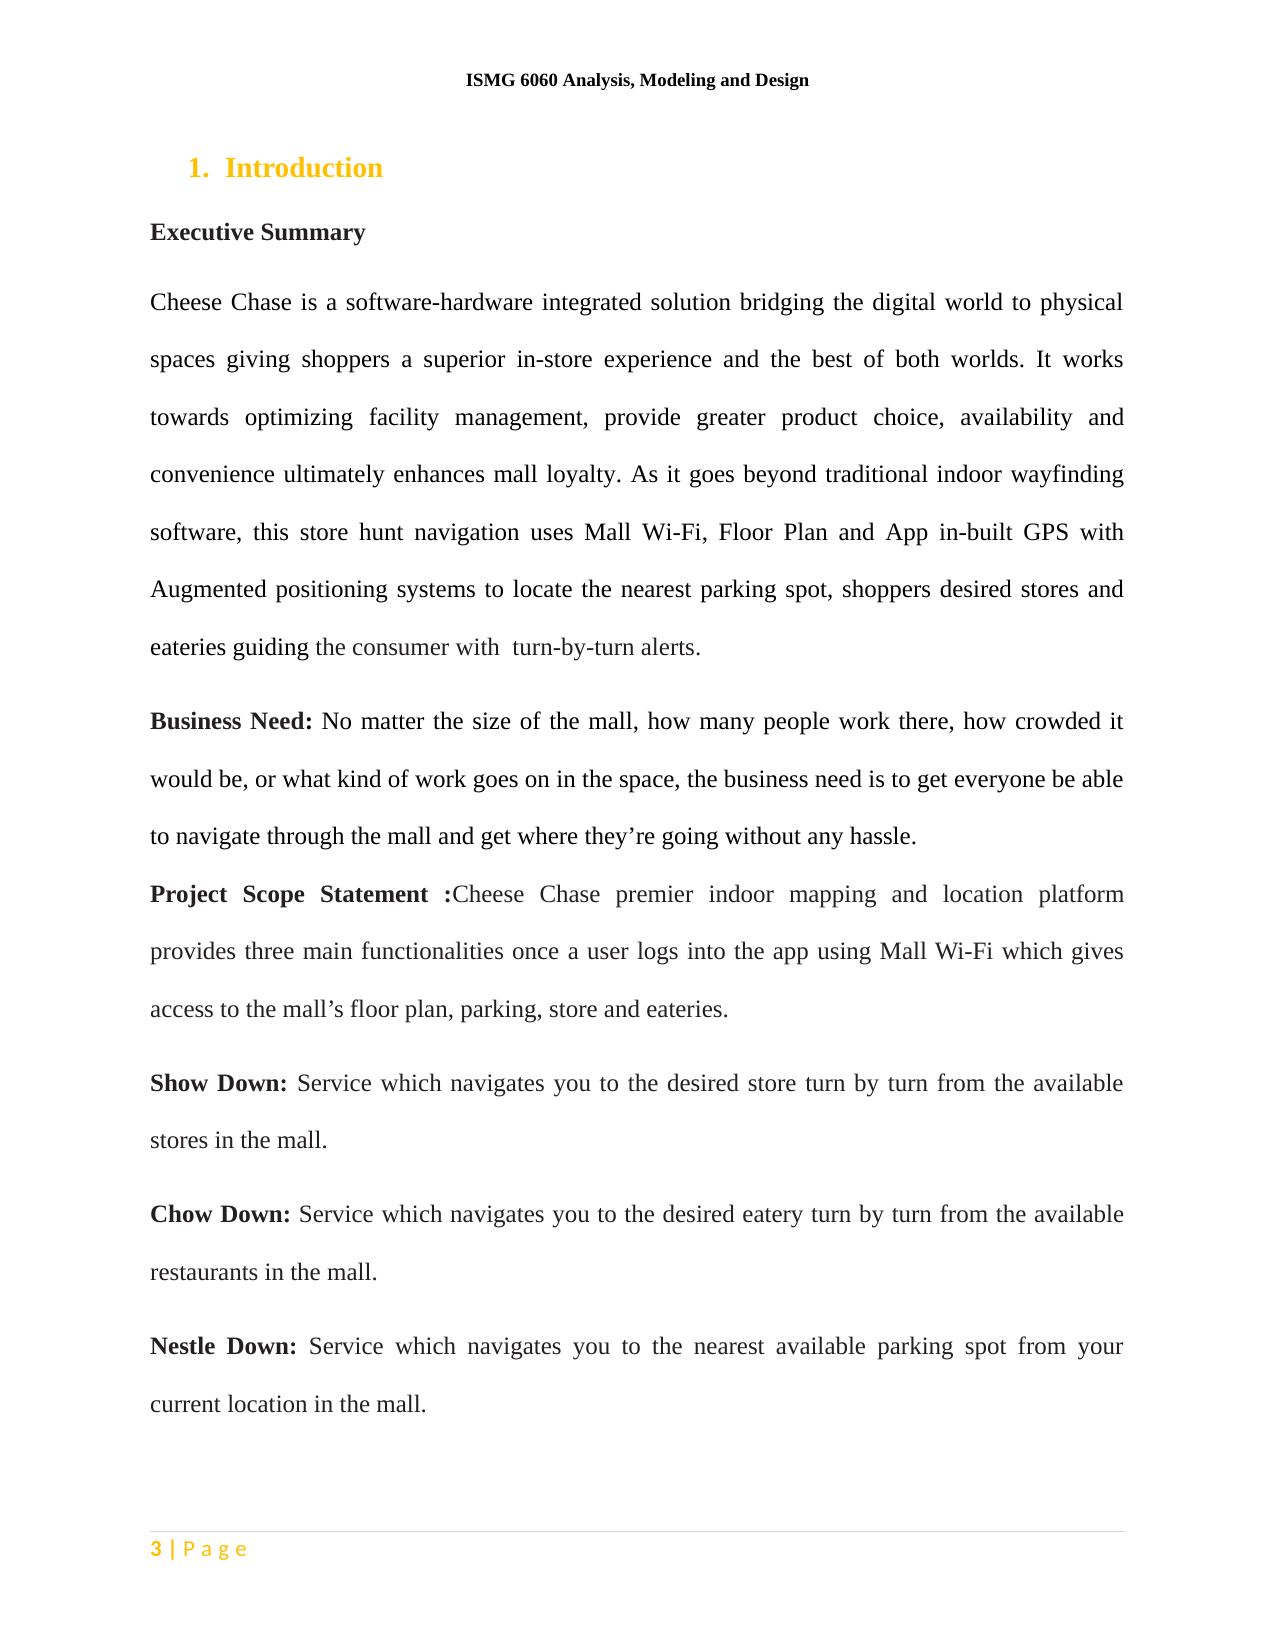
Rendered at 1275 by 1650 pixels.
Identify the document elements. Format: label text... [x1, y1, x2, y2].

text Project Scope Statement :Cheese Chase premier indoor mapping and location platform provides three main functionalities once a user logs into the app using Mall Wi-Fi which gives access to the mall’s floor plan, parking, store and eateries. [150, 879, 1125, 1022]
title Executive Summary [150, 217, 1125, 246]
subtitle Business Need: No matter the size of the mall, how many people work there, how crowded it would be, or what kind of work goes on in the space, the business need is to get everyone be able to navigate through the mall and get where they’re going without any hassle. [150, 706, 1125, 850]
text Cheese Chase is a software-hardware integrated solution bridging the digital world to physical spaces giving shoppers a superior in-store experience and the best of both worlds. It works towards optimizing facility management, provide greater product choice, availability and convenience ultimately enhances mall loyalty. As it goes beyond traditional indoor wayfinding software, this store hunt navigation uses Mall Wi-Fi, Floor Plan and App in-built GPS with Augmented positioning systems to locate the nearest parking spot, shoppers desired stores and eateries guiding the consumer with turn-by-turn alerts. [150, 287, 1125, 661]
text Show Down: Service which navigates you to the desired store turn by turn from the available stores in the mall. [150, 1068, 1125, 1154]
text Chow Down: Service which navigates you to the desired eatery turn by turn from the available restaurants in the mall. [150, 1199, 1125, 1286]
title Introduction [187, 150, 1125, 183]
text Nestle Down: Service which navigates you to the nearest available parking spot from your current location in the mall. [150, 1331, 1125, 1417]
